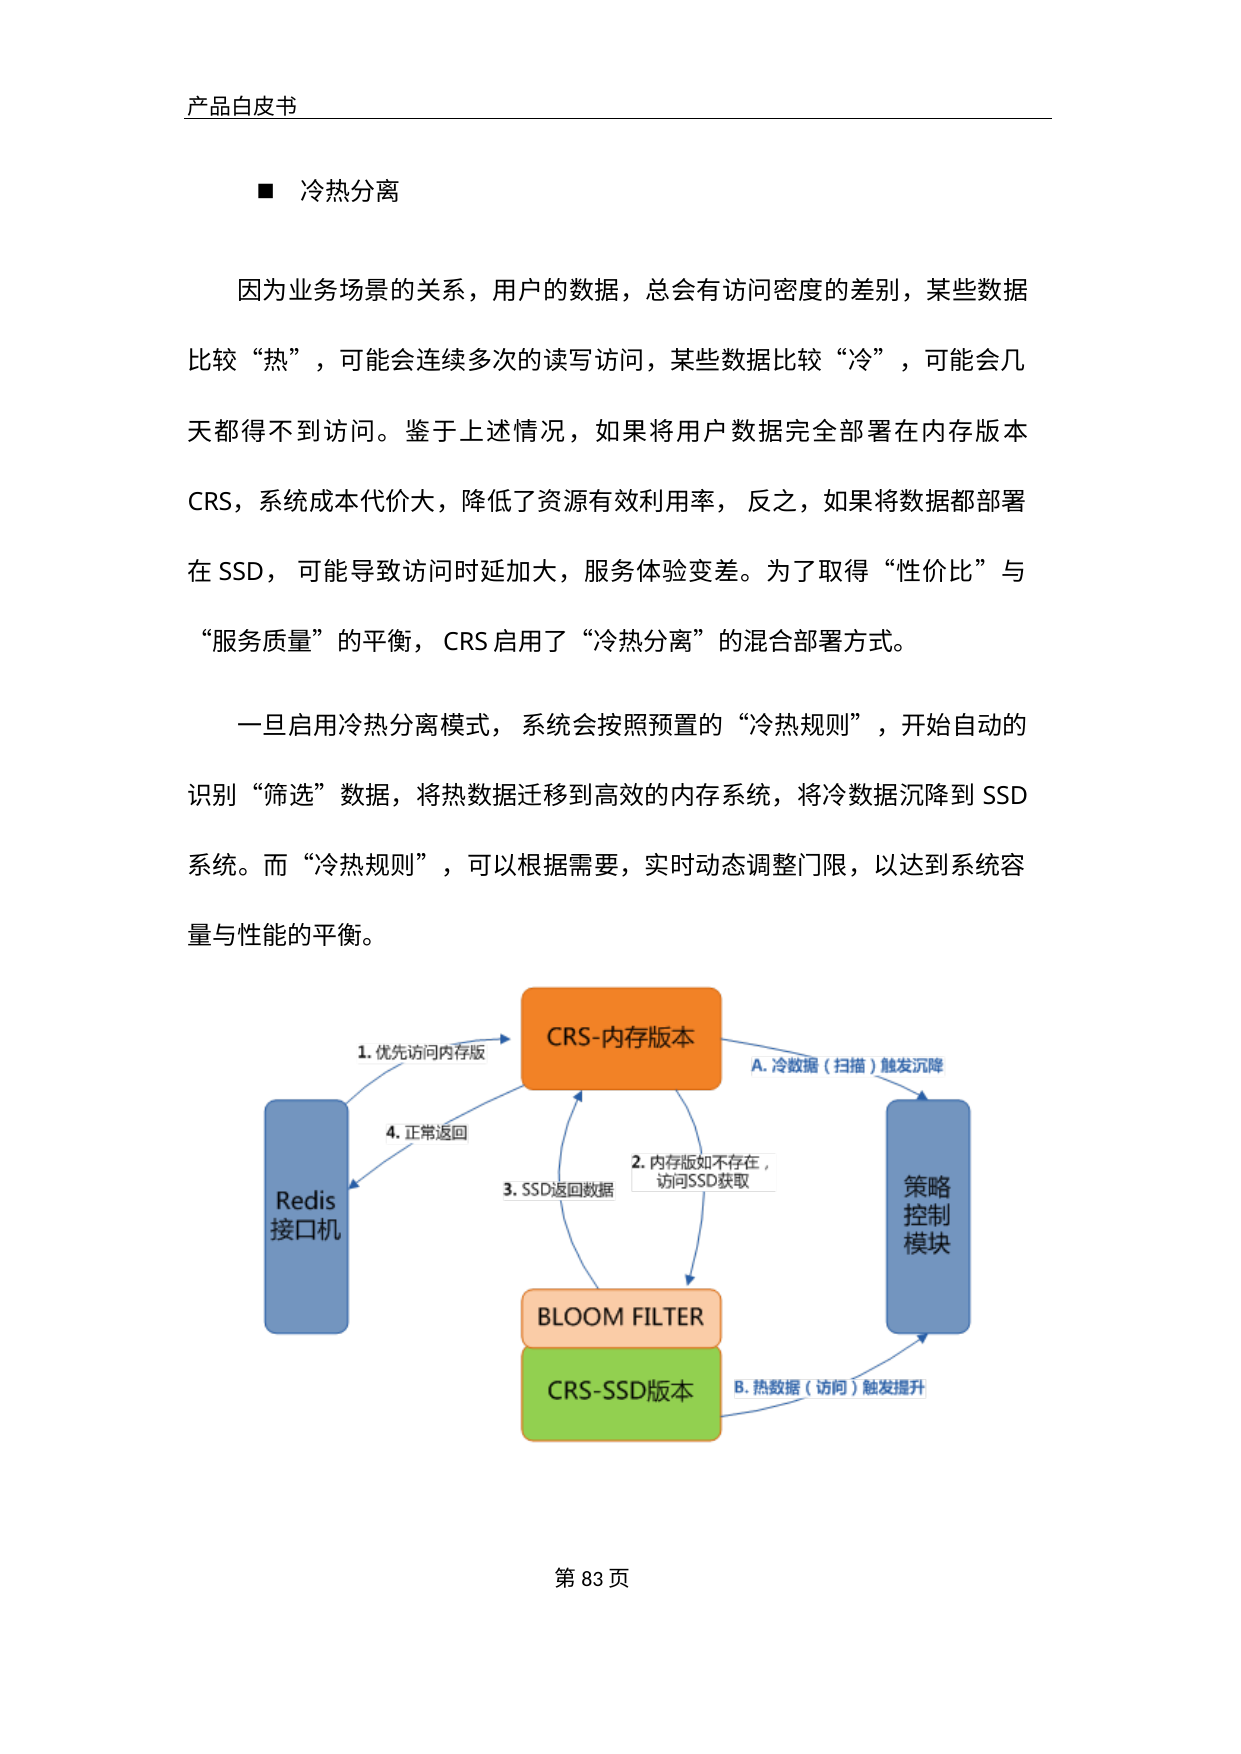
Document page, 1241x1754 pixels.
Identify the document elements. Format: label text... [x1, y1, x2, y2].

text 一旦启用冷热分离模式， 系统会按照预置的“冷热规则”，开始自动的识别“筛选”数据，将热数据迁移到高效的内存系统，将冷数据沉降到SSD系统。而“冷热规则”，可以根据需要，实时动态调整门限，以达到系统容量与性能的平衡。 [187, 691, 1028, 966]
list 冷热分离 [256, 157, 1028, 222]
text 因为业务场景的关系，用户的数据，总会有访问密度的差别，某些数据比较“热”，可能会连续多次的读写访问，某些数据比较“冷”，可能会几天都得不到访问。鉴于上述情况，如果将用户数据完全部署在内存版本CRS，系统成本代价大，降低了资源有效利用率， 反之，如果将数据都部署在SSD， 可能导致访问时延加大，服务体验变差。为了取得“性价比”与“服务质量”的平衡， CRS启用了“冷热分离”的混合部署方式。 [187, 256, 1028, 672]
picture [262, 985, 973, 1444]
